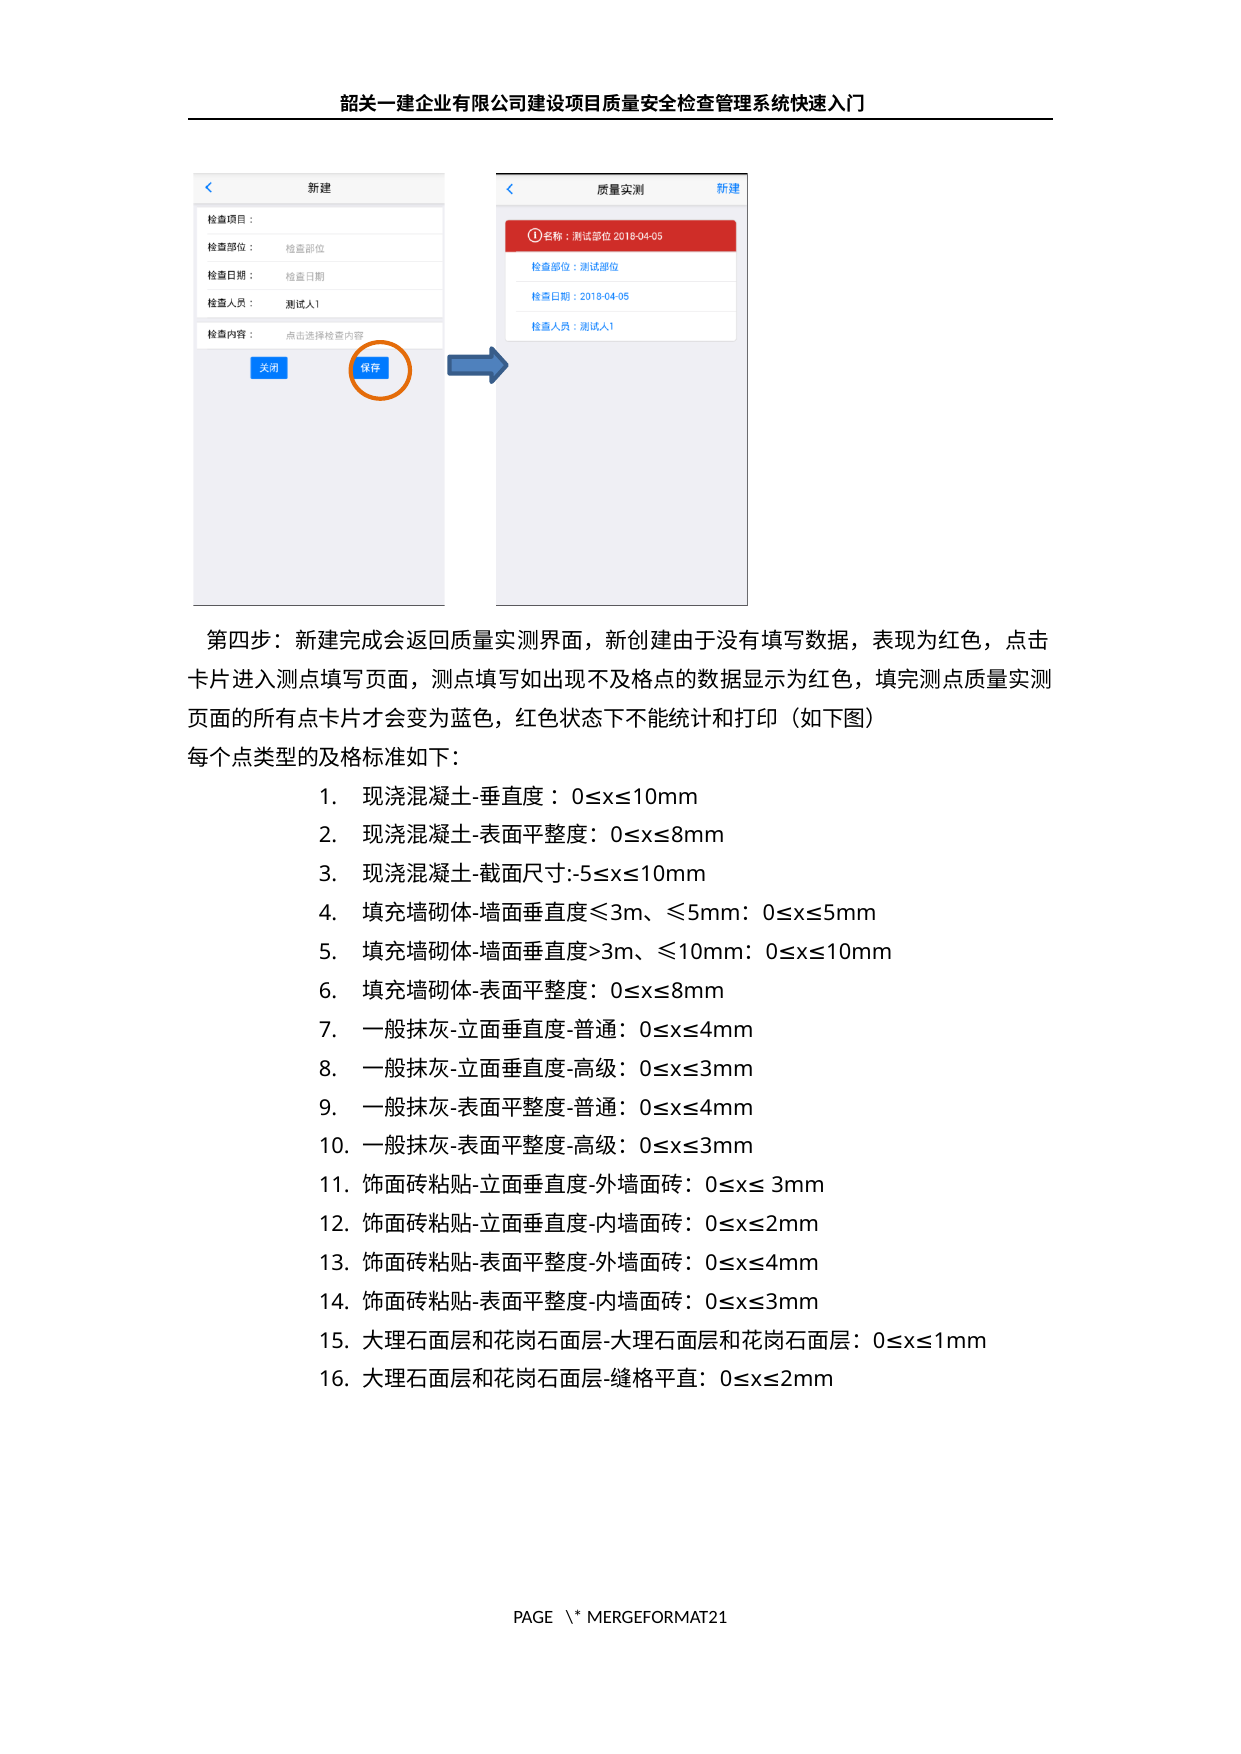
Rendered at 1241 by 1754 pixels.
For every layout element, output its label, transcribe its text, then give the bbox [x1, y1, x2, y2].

list 填充墙砌体-墙面垂直度>3m、≤10mm：0≤x≤10mm [319, 934, 1053, 966]
list 饰面砖粘贴-立面垂直度-内墙面砖：0≤x≤2mm [319, 1206, 1053, 1238]
list 现浇混凝土-表面平整度：0≤x≤8mm [319, 817, 1053, 850]
list 现浇混凝土-截面尺寸:-5≤x≤10mm [319, 856, 1053, 888]
list 现浇混凝土-垂直度 ：0≤x≤10mm [319, 778, 1053, 811]
list 大理石面层和花岗石面层-大理石面层和花岗石面层：0≤x≤1mm [319, 1322, 1053, 1355]
list 一般抹灰-立面垂直度-高级：0≤x≤3mm [319, 1050, 1053, 1083]
list 饰面砖粘贴-立面垂直度-外墙面砖：0≤x≤ 3mm [319, 1167, 1053, 1199]
text 第四步：新建完成会返回质量实测界面，新创建由于没有填写数据，表现为红色，点击卡片进入测点填写页面，测点填写如出现不及格点的数据显示为红色，填完测点质量实测页面的所有点卡片才会变为蓝色，红色状态下不能统计和打印（如下图） [187, 623, 1053, 733]
picture [496, 173, 748, 606]
picture [193, 173, 445, 606]
list 填充墙砌体-墙面垂直度≤3m、≤5mm：0≤x≤5mm [319, 895, 1053, 927]
text 每个点类型的及格标准如下： [187, 739, 1053, 772]
list 大理石面层和花岗石面层-缝格平直：0≤x≤2mm [319, 1361, 1053, 1394]
list 一般抹灰-立面垂直度-普通：0≤x≤4mm [319, 1011, 1053, 1044]
list 一般抹灰-表面平整度-普通：0≤x≤4mm [319, 1089, 1053, 1122]
list 饰面砖粘贴-表面平整度-外墙面砖：0≤x≤4mm [319, 1244, 1053, 1277]
list 饰面砖粘贴-表面平整度-内墙面砖：0≤x≤3mm [319, 1283, 1053, 1316]
list 一般抹灰-表面平整度-高级：0≤x≤3mm [319, 1128, 1053, 1161]
list 填充墙砌体-表面平整度：0≤x≤8mm [319, 973, 1053, 1005]
